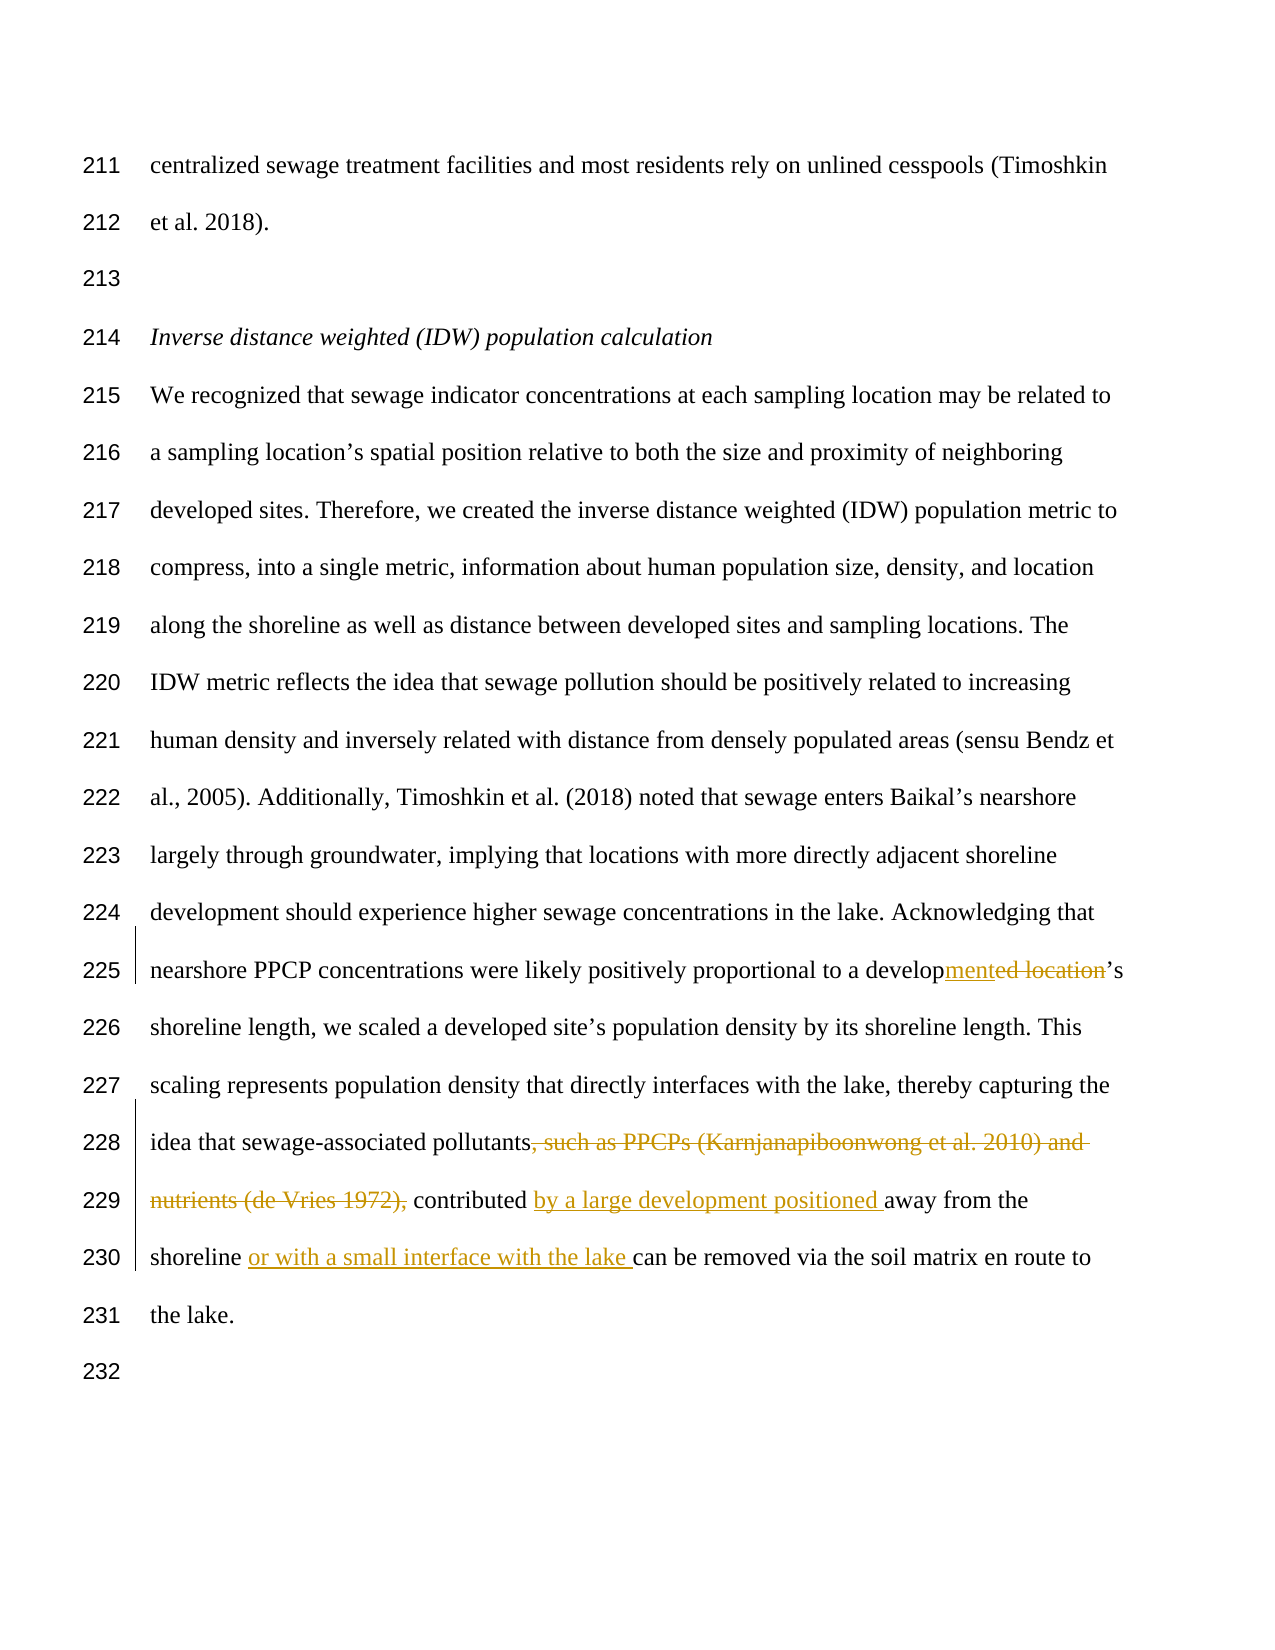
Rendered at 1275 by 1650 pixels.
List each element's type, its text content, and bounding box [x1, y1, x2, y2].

text Inverse distance weighted (IDW) population calculation [150, 322, 1125, 351]
text We recognized that sewage indicator concentrations at each sampling location may be related to a sampling location’s spatial position relative to both the size and proximity of neighboring developed sites. Therefore, we created the inverse distance weighted (IDW) population metric to compress, into a single metric, information about human population size, density, and location along the shoreline as well as distance between developed sites and sampling locations. The IDW metric reflects the idea that sewage pollution should be positively related to increasing human density and inversely related with distance from densely populated areas (sensu Bendz et al., 2005). Additionally, Timoshkin et al. (2018) noted that sewage enters Baikal’s nearshore largely through groundwater, implying that locations with more directly adjacent shoreline development should experience higher sewage concentrations in the lake. Acknowledging that nearshore PPCP concentrations were likely positively proportional to a develop’s shoreline length, we scaled a developed site’s population density by its shoreline length. This scaling represents population density that directly interfaces with the lake, thereby capturing the idea that sewage-associated pollutants contributed away from the shoreline can be removed via the soil matrix en route to the lake. [150, 380, 1125, 1329]
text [150, 150, 1125, 236]
